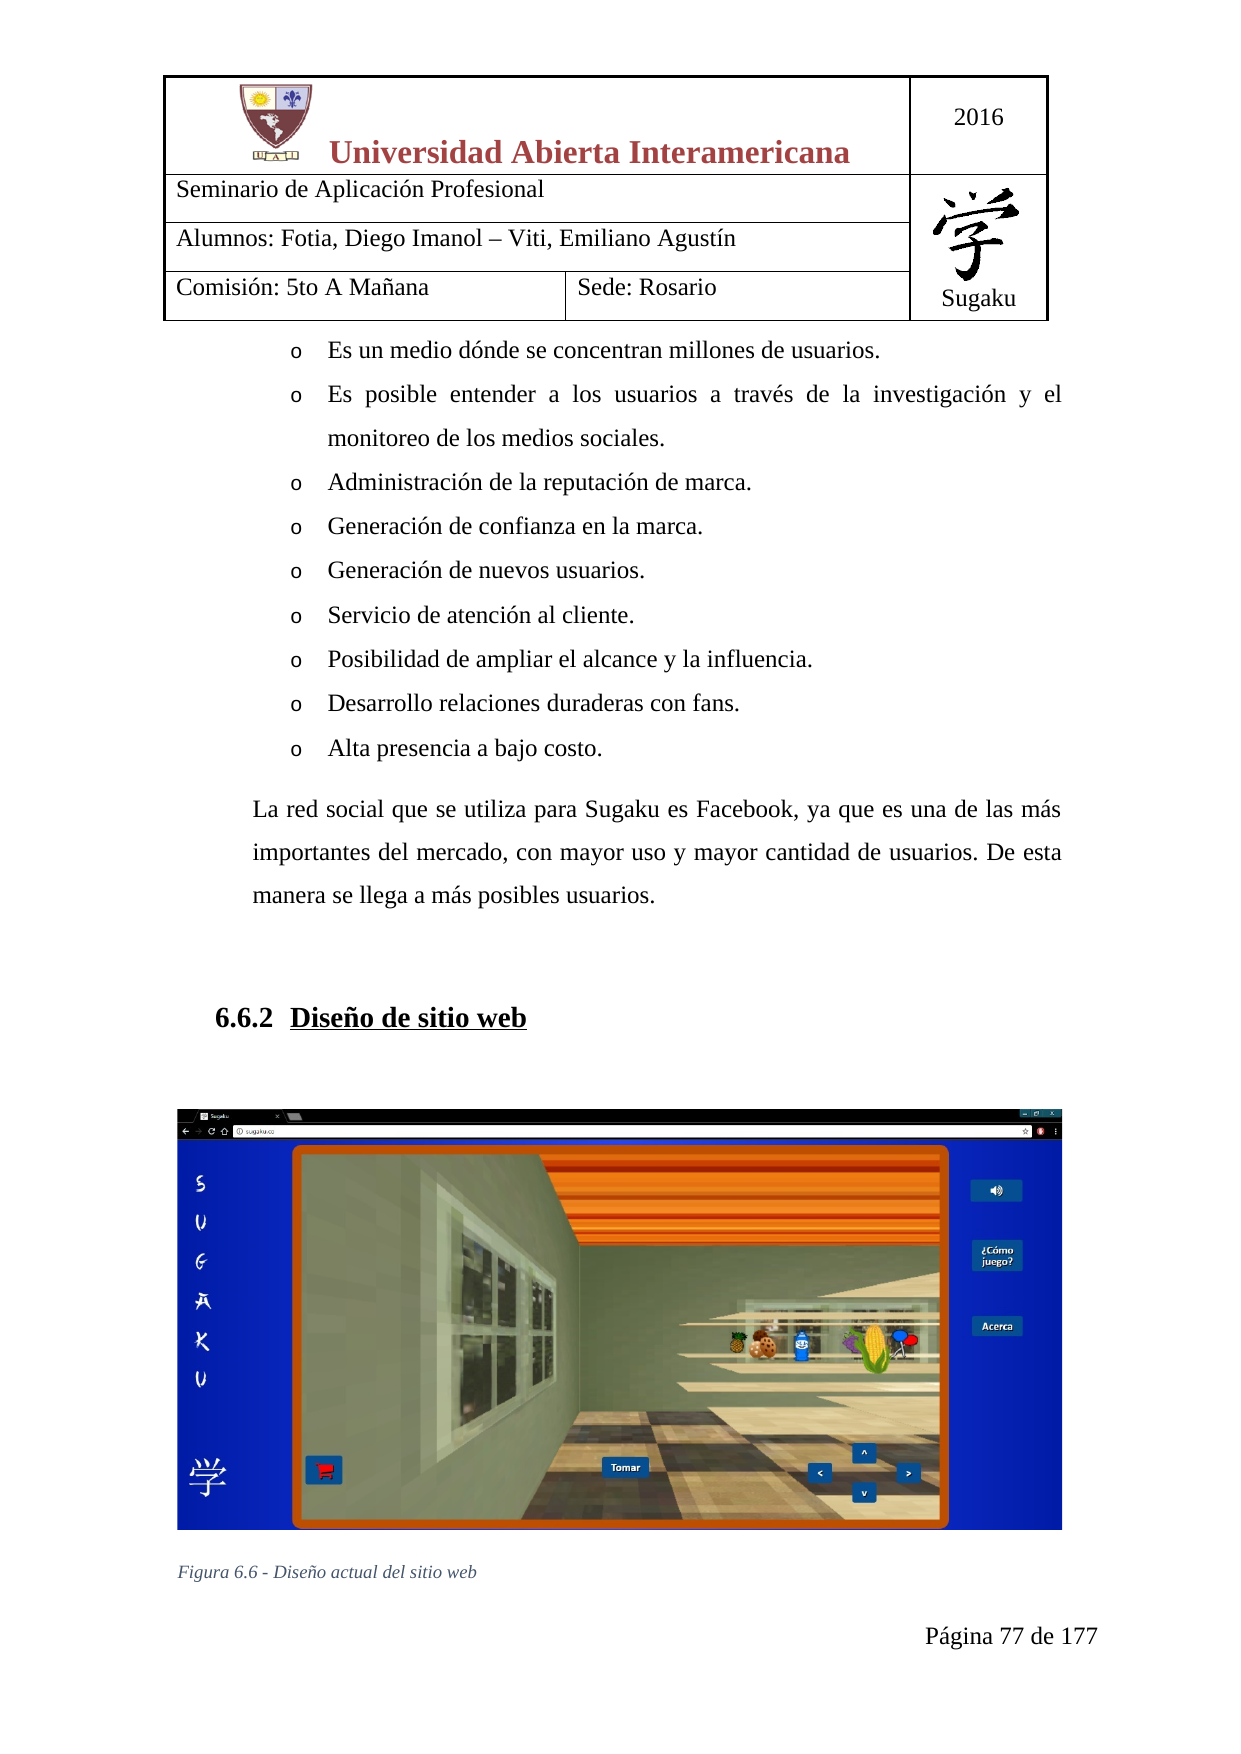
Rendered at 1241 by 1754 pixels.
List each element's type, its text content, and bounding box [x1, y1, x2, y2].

text La red social que se utiliza para Sugaku es Facebook, ya que es una de las más importantes del mercado, con mayor uso y mayor cantidad de usuarios. De esta manera se llega a más posibles usuarios. [252, 794, 1063, 909]
list Desarrollo relaciones duraderas con fans. [290, 688, 1063, 718]
list Generación de confianza en la marca. [290, 511, 1063, 541]
list Posibilidad de ampliar el alcance y la influencia. [290, 644, 1063, 674]
subtitle Diseño de sitio web [215, 1000, 1063, 1033]
text Figura 6.6 - Diseño actual del sitio web [177, 1561, 1063, 1582]
list Alta presencia a bajo costo. [290, 733, 1063, 762]
picture [927, 181, 1030, 284]
list Generación de nuevos usuarios. [290, 555, 1063, 585]
list Servicio de atención al cliente. [290, 600, 1063, 629]
list Administración de la reputación de marca. [290, 467, 1063, 496]
picture [177, 1109, 1063, 1530]
list Es posible entender a los usuarios a través de la investigación y el monitoreo de los medios sociales. [290, 379, 1063, 452]
picture [223, 78, 329, 164]
list Es un medio dónde se concentran millones de usuarios. [290, 148, 1063, 365]
